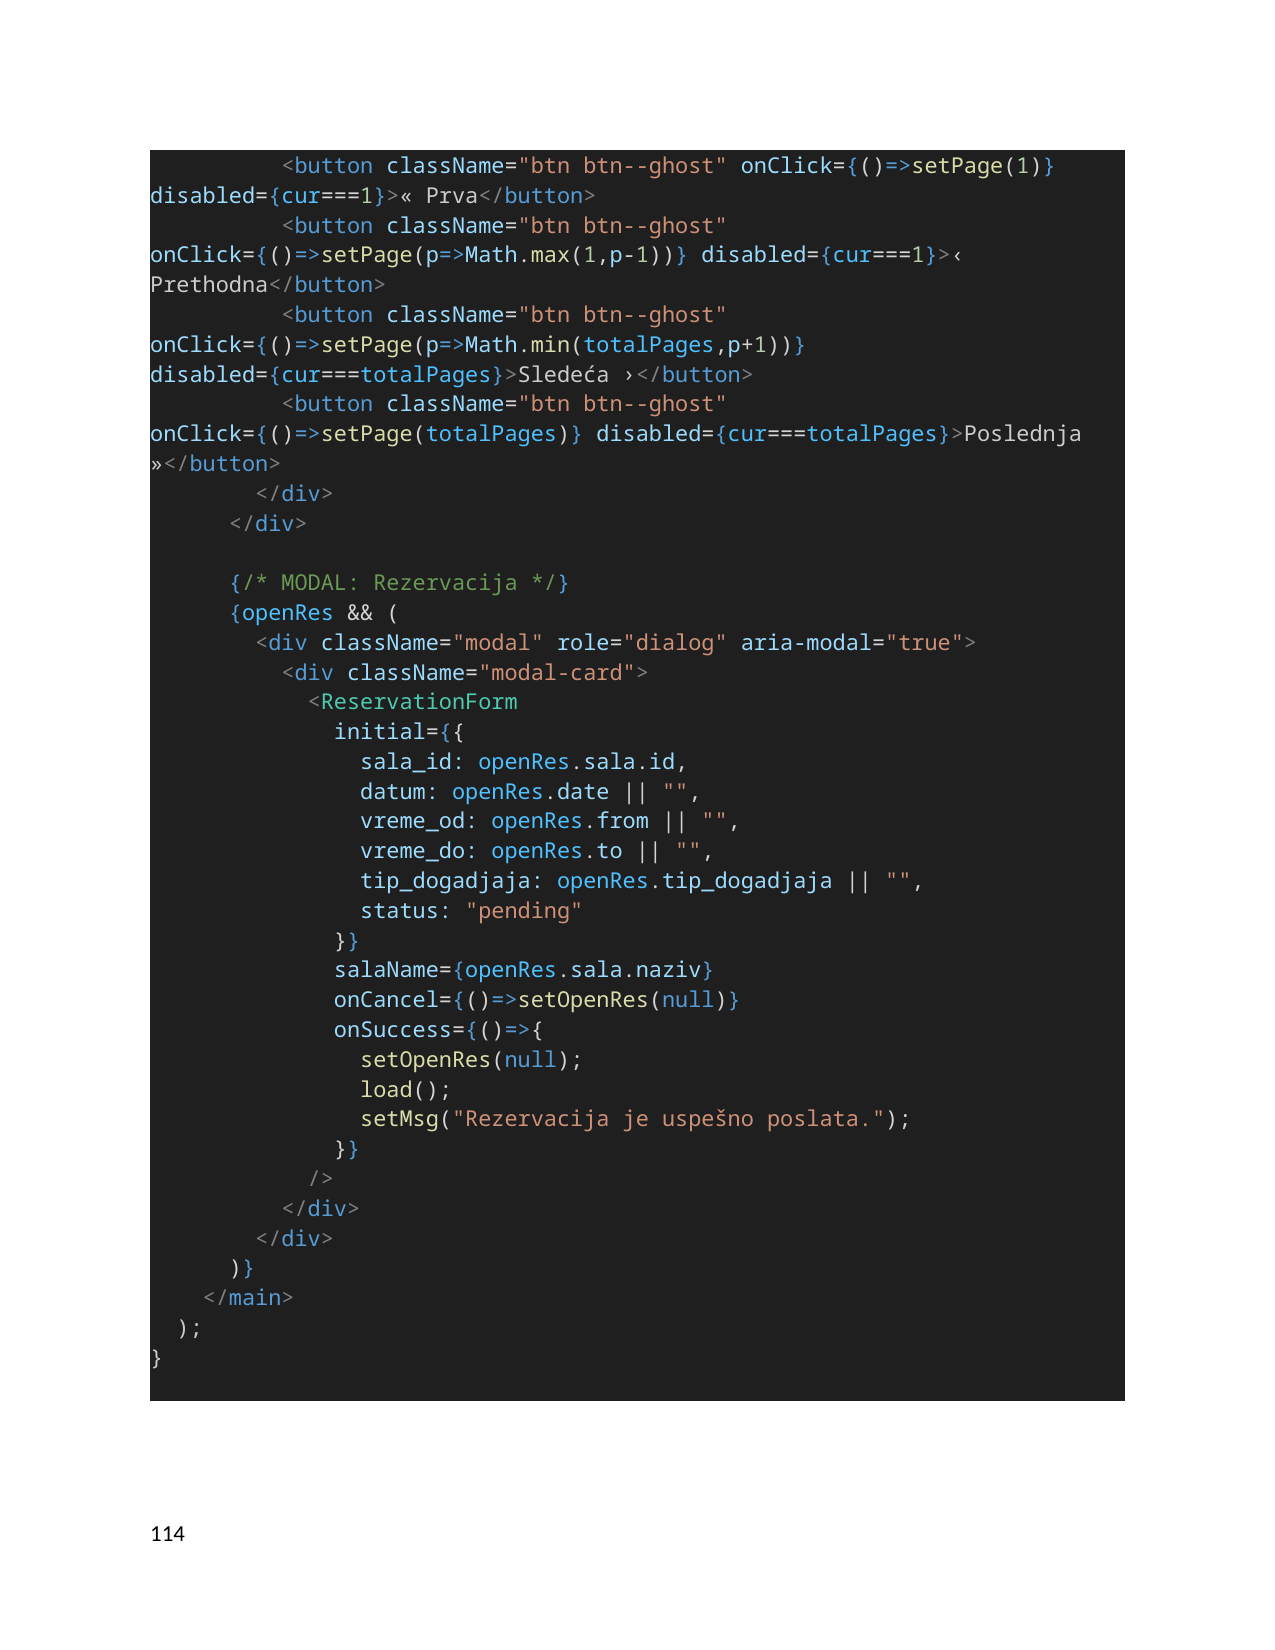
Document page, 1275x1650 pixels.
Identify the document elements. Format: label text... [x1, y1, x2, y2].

text )} [150, 1252, 1125, 1282]
text ); [150, 1312, 1125, 1342]
text vreme_od: openRes.from || "", [150, 805, 1125, 835]
text <button className="btn btn--ghost" onClick={()=>setPage(p=>Math.max(1,p-1))} disabled={cur===1}>‹ Prethodna</button> [150, 209, 1125, 299]
text initial={{ [150, 716, 1125, 746]
text load(); [150, 1073, 1125, 1103]
text }} [150, 1133, 1125, 1163]
text <ReservationForm [150, 686, 1125, 716]
text </div> [150, 1222, 1125, 1252]
text {openRes && ( [150, 597, 1125, 627]
text salaName={openRes.sala.naziv} [150, 954, 1125, 984]
text <button className="btn btn--ghost" onClick={()=>setPage(p=>Math.min(totalPages,p+1))} disabled={cur===totalPages}>Sledeća ›</button> [150, 299, 1125, 388]
text sala_id: openRes.sala.id, [150, 746, 1125, 776]
text vreme_do: openRes.to || "", [150, 835, 1125, 865]
text /> [150, 1163, 1125, 1193]
text </div> [150, 1193, 1125, 1222]
text <div className="modal" role="dialog" aria-modal="true"> [150, 627, 1125, 656]
text {/* MODAL: Rezervacija */} [150, 567, 1125, 597]
text onSuccess={()=>{ [150, 1014, 1125, 1044]
text onCancel={()=>setOpenRes(null)} [150, 984, 1125, 1014]
text <button className="btn btn--ghost" onClick={()=>setPage(totalPages)} disabled={cur===totalPages}>Poslednja »</button> [150, 388, 1125, 478]
text setOpenRes(null); [150, 1044, 1125, 1073]
text </main> [150, 1282, 1125, 1312]
text <button className="btn btn--ghost" onClick={()=>setPage(1)} disabled={cur===1}>« Prva</button> [150, 150, 1125, 209]
text tip_dogadjaja: openRes.tip_dogadjaja || "", [150, 865, 1125, 895]
text datum: openRes.date || "", [150, 776, 1125, 805]
text </div> [150, 507, 1125, 537]
text <div className="modal-card"> [150, 656, 1125, 686]
text } [150, 1342, 1125, 1371]
text </div> [150, 478, 1125, 507]
text status: "pending" [150, 895, 1125, 924]
text }} [150, 924, 1125, 954]
text setMsg("Rezervacija je uspešno poslata."); [150, 1103, 1125, 1133]
